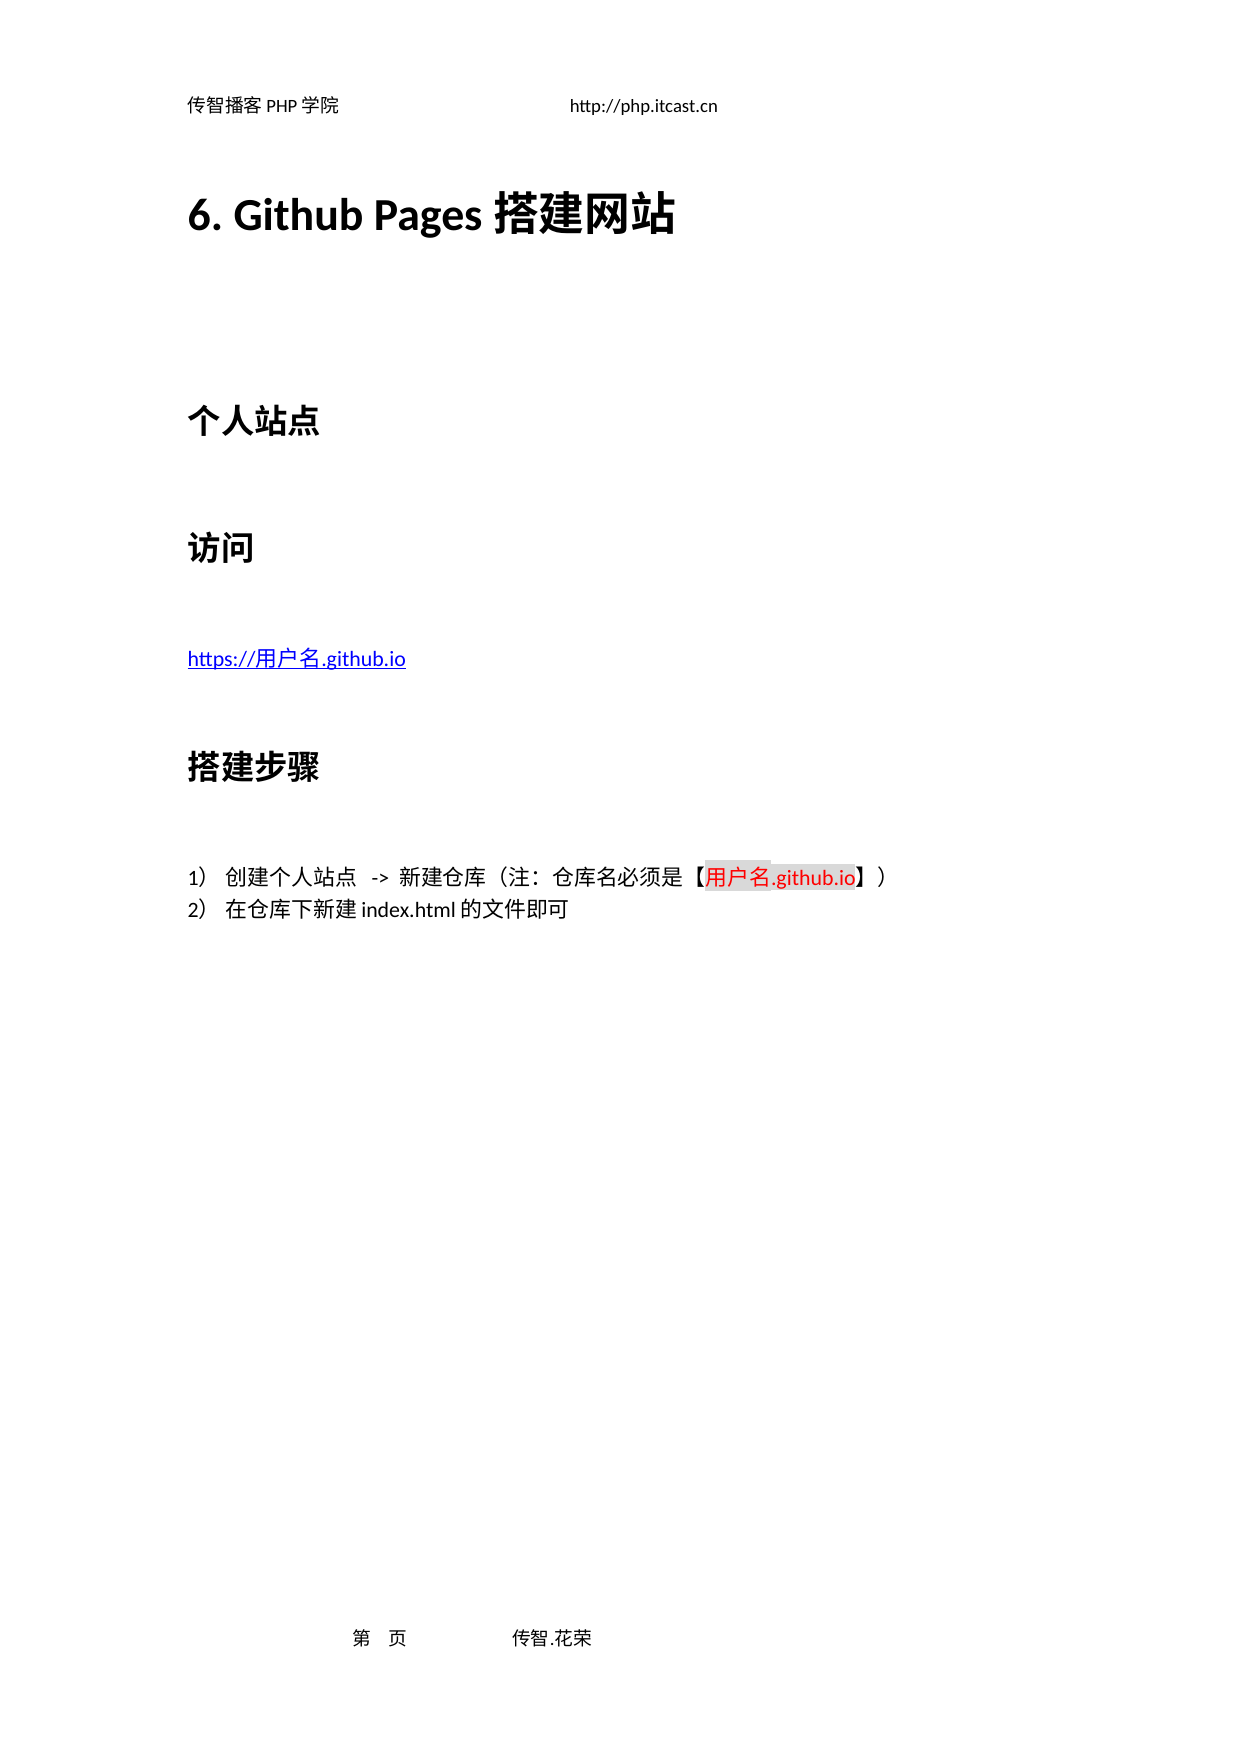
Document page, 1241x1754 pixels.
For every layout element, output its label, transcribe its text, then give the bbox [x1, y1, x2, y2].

list 在仓库下新建index.html的文件即可 [187, 892, 1053, 924]
text https://用户名.github.io [187, 640, 1053, 673]
subtitle 访问 [187, 513, 1053, 578]
subtitle 个人站点 [187, 387, 1053, 452]
subtitle Github Pages 搭建网站 [187, 162, 1053, 259]
subtitle 搭建步骤 [187, 732, 1053, 797]
list 创建个人站点 -> 新建仓库（注：仓库名必须是【用户名.github.io】） [187, 859, 1053, 892]
